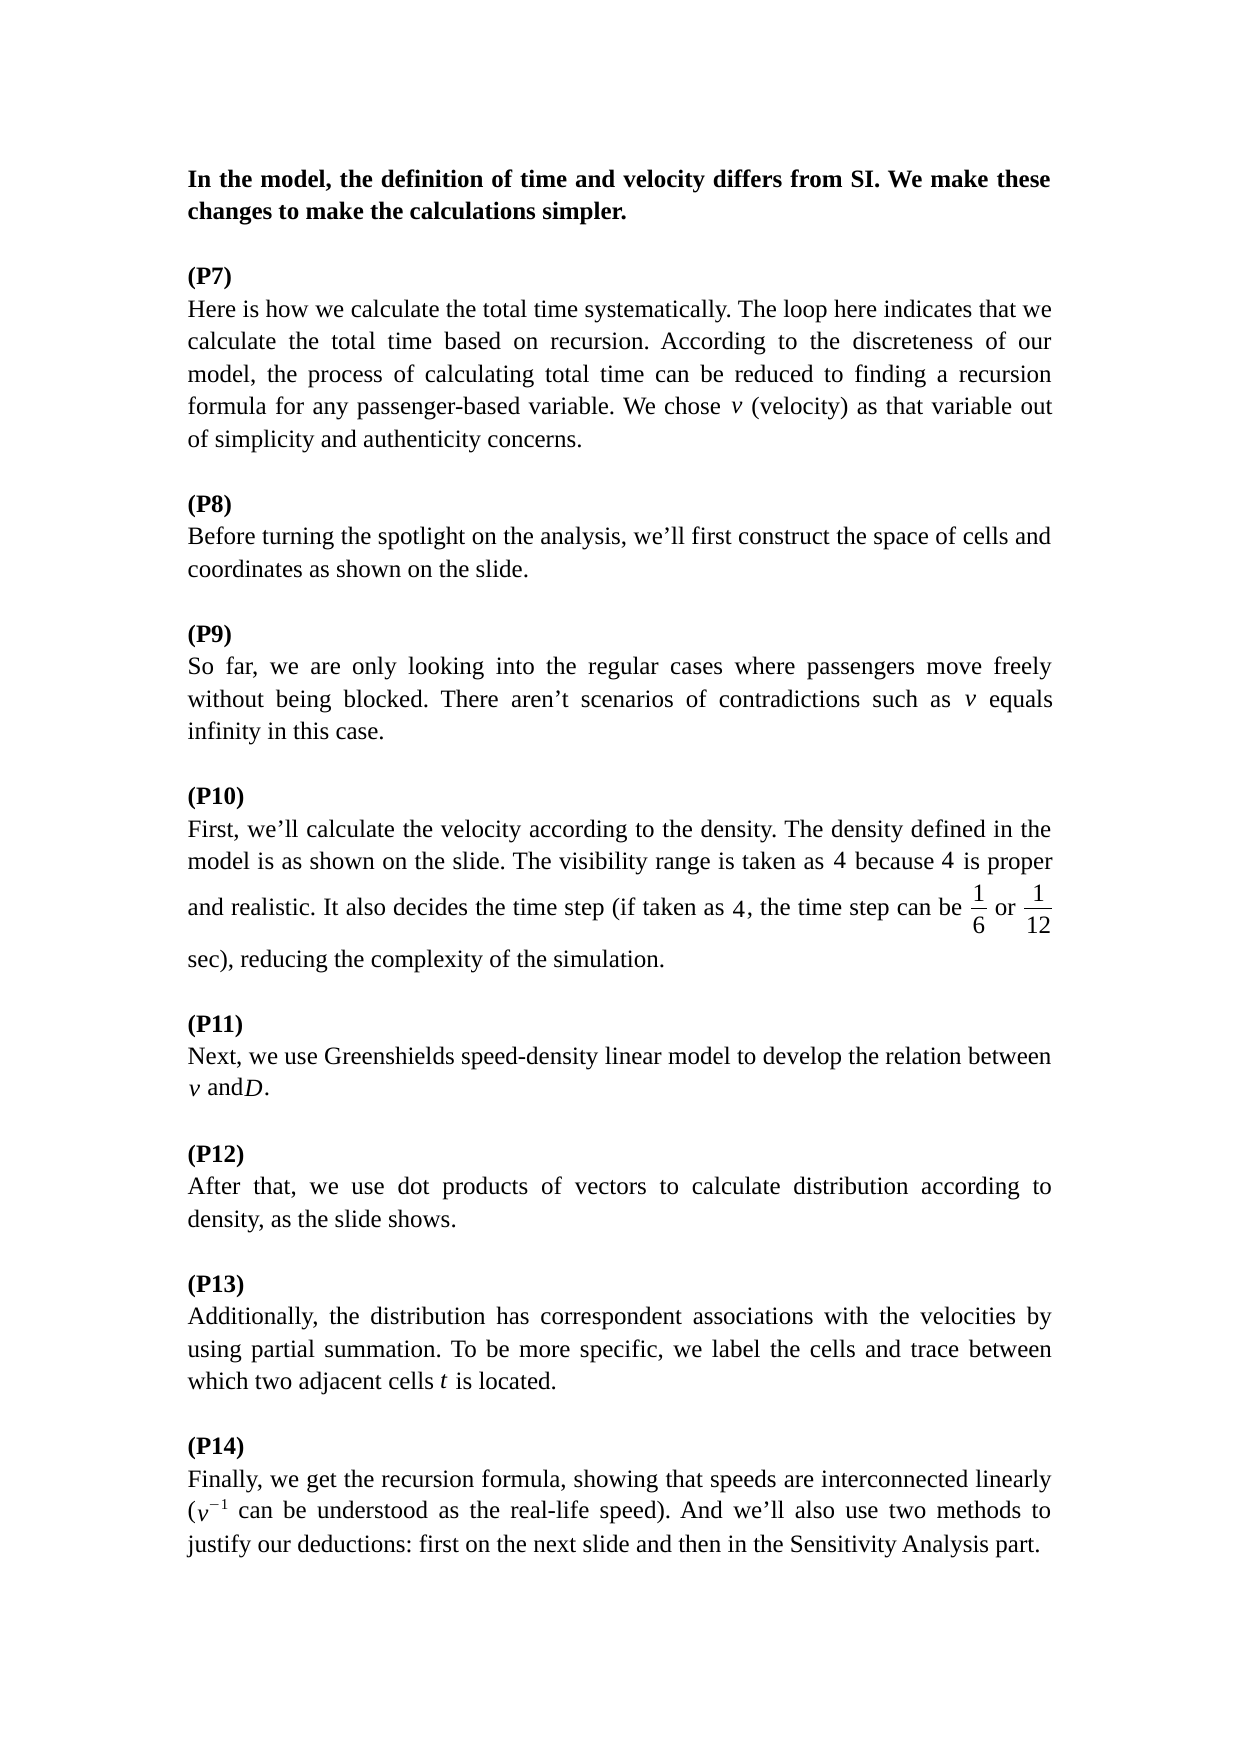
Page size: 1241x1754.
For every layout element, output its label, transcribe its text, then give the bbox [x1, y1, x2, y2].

text (P9) [187, 617, 1053, 649]
text Additionally, the distribution has correspondent associations with the velocities by using partial summation. To be more specific, we label the cells and trace between which two adjacent cells is located. [187, 1299, 1053, 1397]
text First, we’ll calculate the velocity according to the density. The density defined in the model is as shown on the slide. The visibility range is taken as because is proper and realistic. It also decides the time step (if taken as , the time step can be or sec), reducing the complexity of the simulation. [187, 812, 1053, 974]
text (P8) [187, 487, 1053, 519]
text (P10) [187, 779, 1053, 812]
text Next, we use Greenshields speed-density linear model to develop the relation between and. [187, 1039, 1053, 1104]
text (P13) [187, 1267, 1053, 1299]
text Finally, we get the recursion formula, showing that speeds are interconnected linearly ( can be understood as the real-life speed). And we’ll also use two methods to justify our deductions: first on the next slide and then in the Sensitivity Analysis part. [187, 1462, 1053, 1559]
text In the model, the definition of time and velocity differs from SI. We make these changes to make the calculations simpler. [187, 162, 1053, 227]
text Here is how we calculate the total time systematically. The loop here indicates that we calculate the total time based on recursion. According to the discreteness of our model, the process of calculating total time can be reduced to finding a recursion formula for any passenger-based variable. We chose (velocity) as that variable out of simplicity and authenticity concerns. [187, 292, 1053, 454]
text (P11) [187, 1007, 1053, 1039]
text After that, we use dot products of vectors to calculate distribution according to density, as the slide shows. [187, 1169, 1053, 1234]
text So far, we are only looking into the regular cases where passengers move freely without being blocked. There aren’t scenarios of contradictions such as equals infinity in this case. [187, 649, 1053, 747]
text (P7) [187, 259, 1053, 292]
text (P14) [187, 1429, 1053, 1462]
text Before turning the spotlight on the analysis, we’ll first construct the space of cells and coordinates as shown on the slide. [187, 519, 1053, 584]
text (P12) [187, 1137, 1053, 1169]
